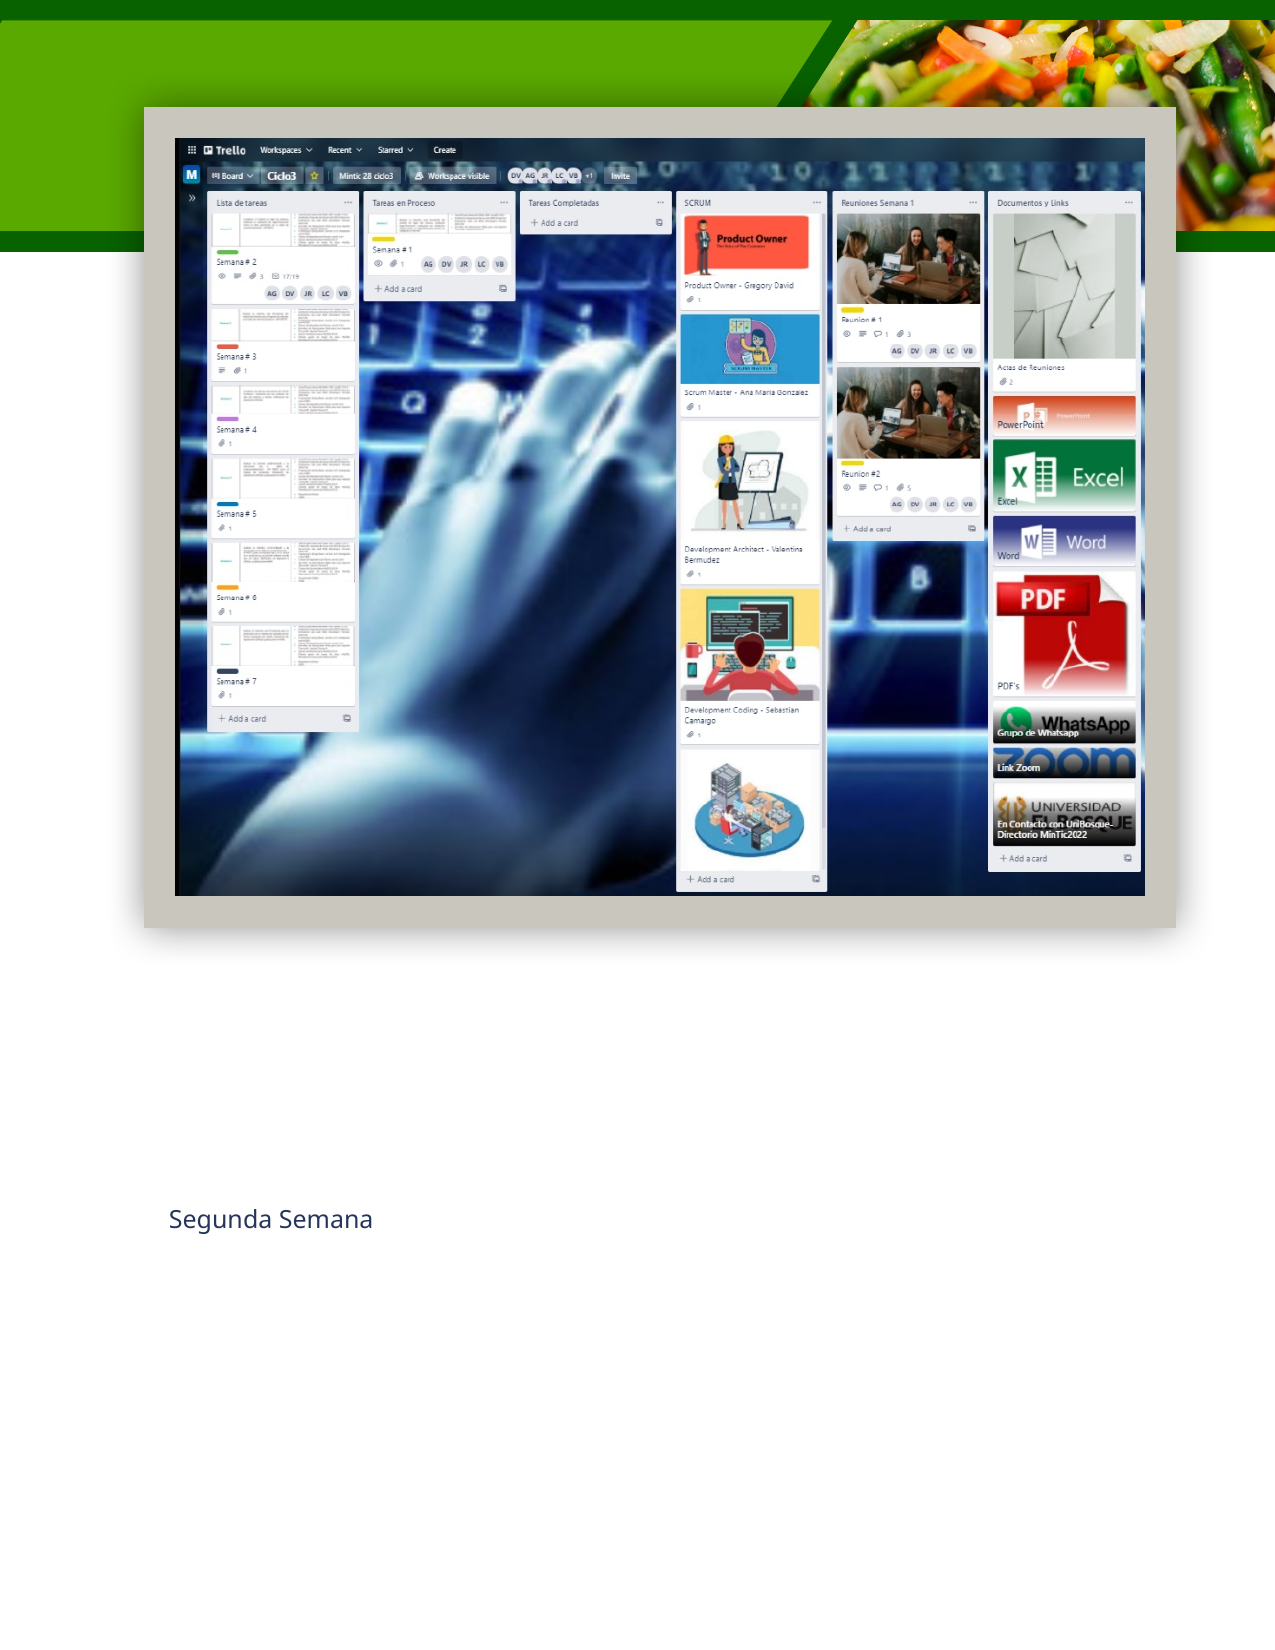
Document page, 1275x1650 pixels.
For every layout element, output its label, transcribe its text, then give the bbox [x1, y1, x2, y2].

picture [802, 20, 1275, 231]
picture [175, 138, 1145, 896]
text Segunda Semana [169, 1201, 1200, 1236]
